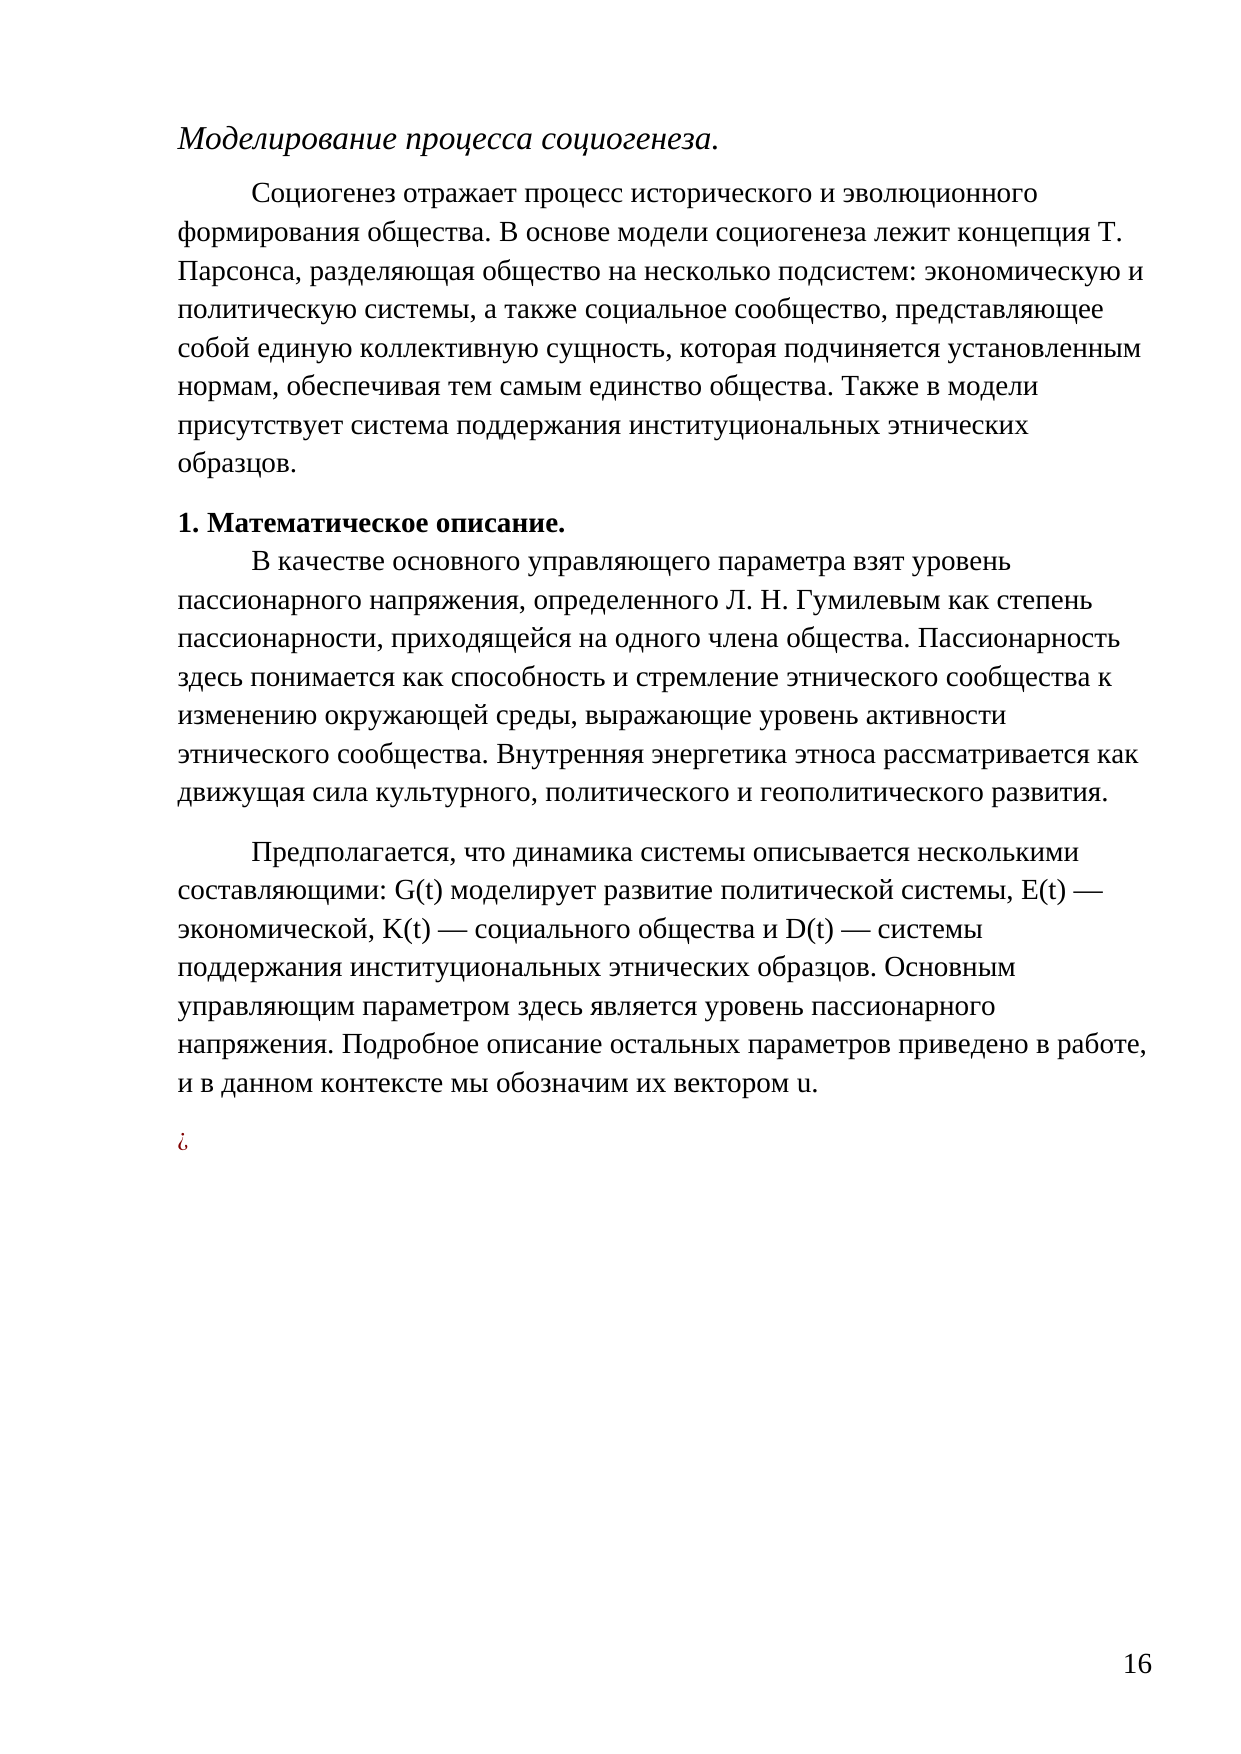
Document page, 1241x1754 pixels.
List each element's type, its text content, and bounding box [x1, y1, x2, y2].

subtitle Математическое описание. [177, 505, 1152, 538]
text В качестве основного управляющего параметра взят уровень пассионарного напряжения, определенного Л. Н. Гумилевым как степень пассионарности, приходящейся на одного члена общества. Пассионарность здесь понимается как способность и стремление этнического сообщества к изменению окружающей среды, выражающие уровень активности этнического сообщества. Внутренняя энергетика этноса рассматривается как движущая сила культурного, политического и геополитического развития. [177, 543, 1152, 808]
subtitle Моделирование процесса социогенеза. [177, 118, 1152, 156]
text Социогенез отражает процесс исторического и эволюционного формирования общества. В основе модели социогенеза лежит концепция Т. Парсонса, разделяющая общество на несколько подсистем: экономическую и политическую системы, а также социальное сообщество, представляющее собой единую коллективную сущность, которая подчиняется установленным нормам, обеспечивая тем самым единство общества. Также в модели присутствует система поддержания институциональных этнических образцов. [177, 176, 1152, 479]
text Предполагается, что динамика системы описывается несколькими составляющими: G(t) моделирует развитие политической системы, E(t) — экономической, K(t) — социального общества и D(t) — системы поддержания институциональных этнических образцов. Основным управляющим параметром здесь является уровень пассионарного напряжения. Подробное описание остальных параметров приведено в работе, и в данном контексте мы обозначим их вектором u. [177, 834, 1152, 1099]
